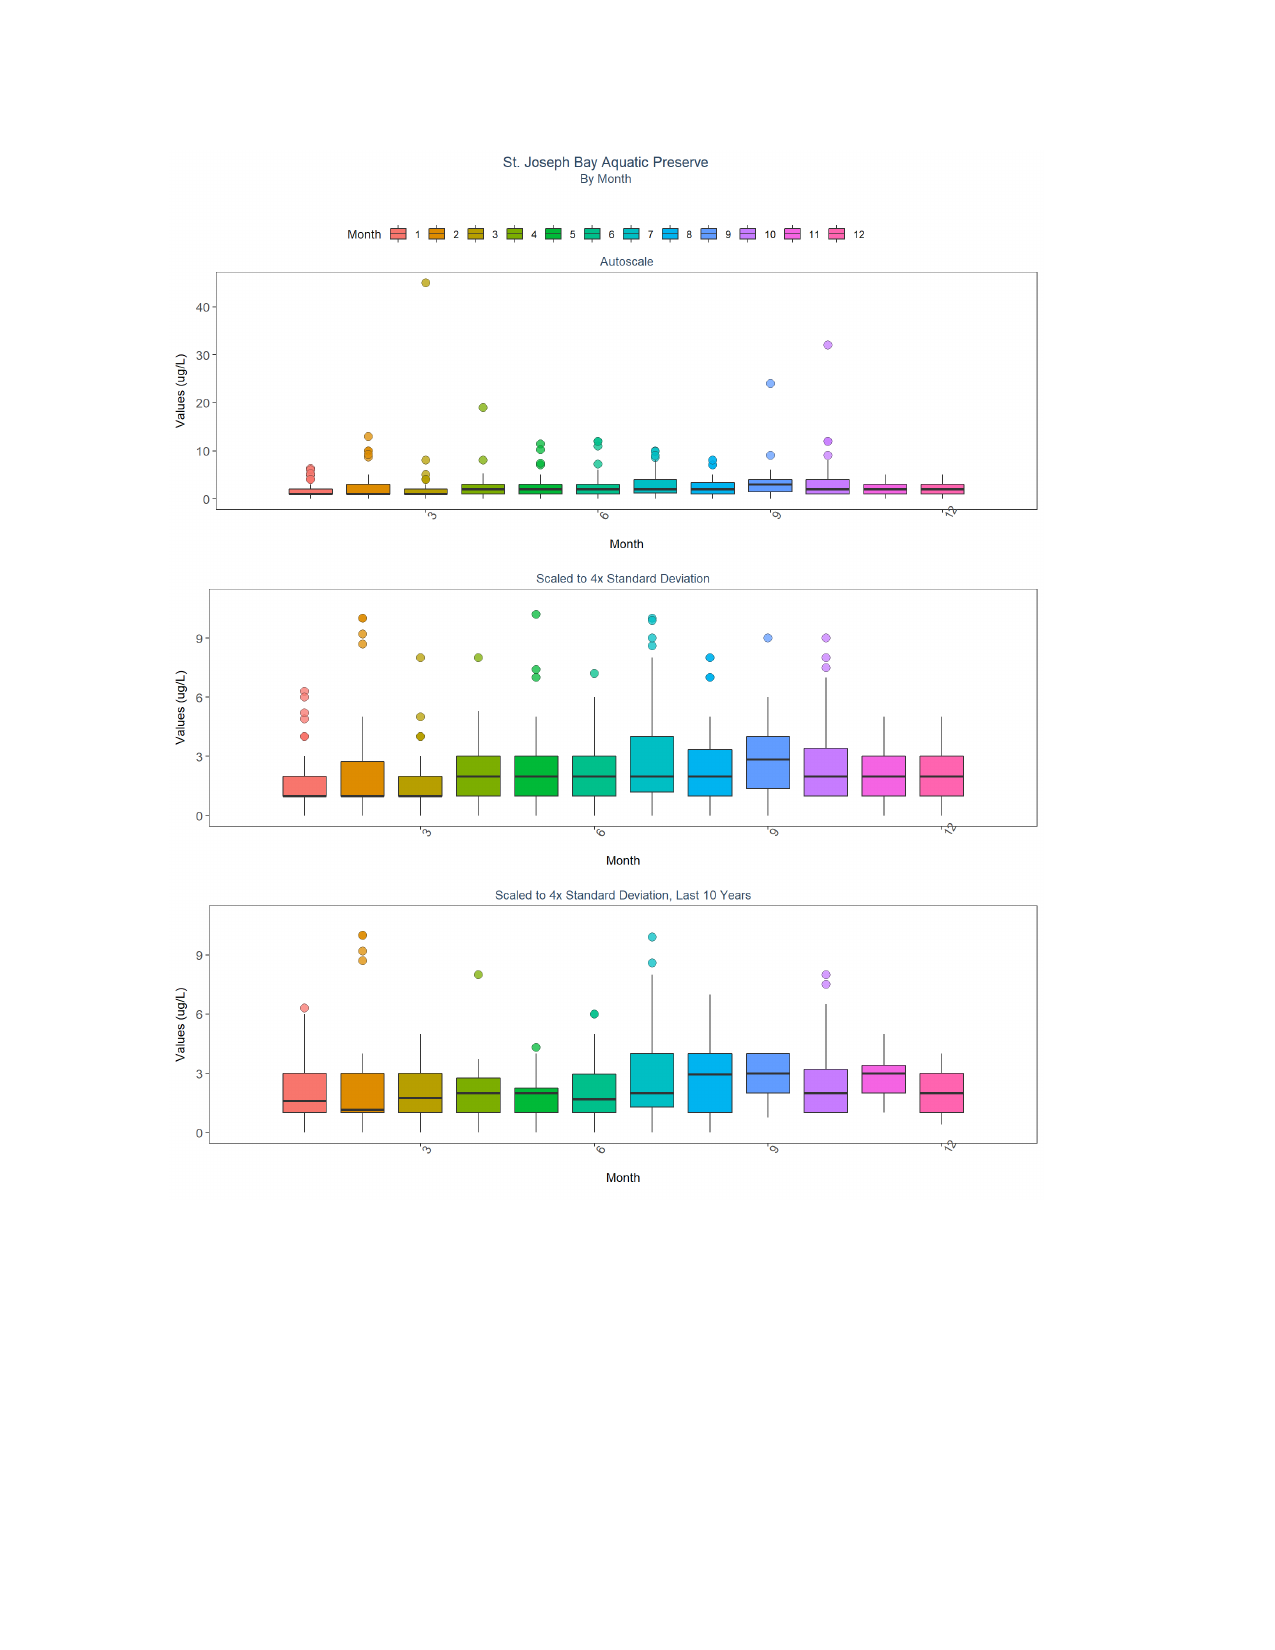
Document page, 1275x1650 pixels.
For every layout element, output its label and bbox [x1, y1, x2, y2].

picture [168, 150, 1044, 1200]
